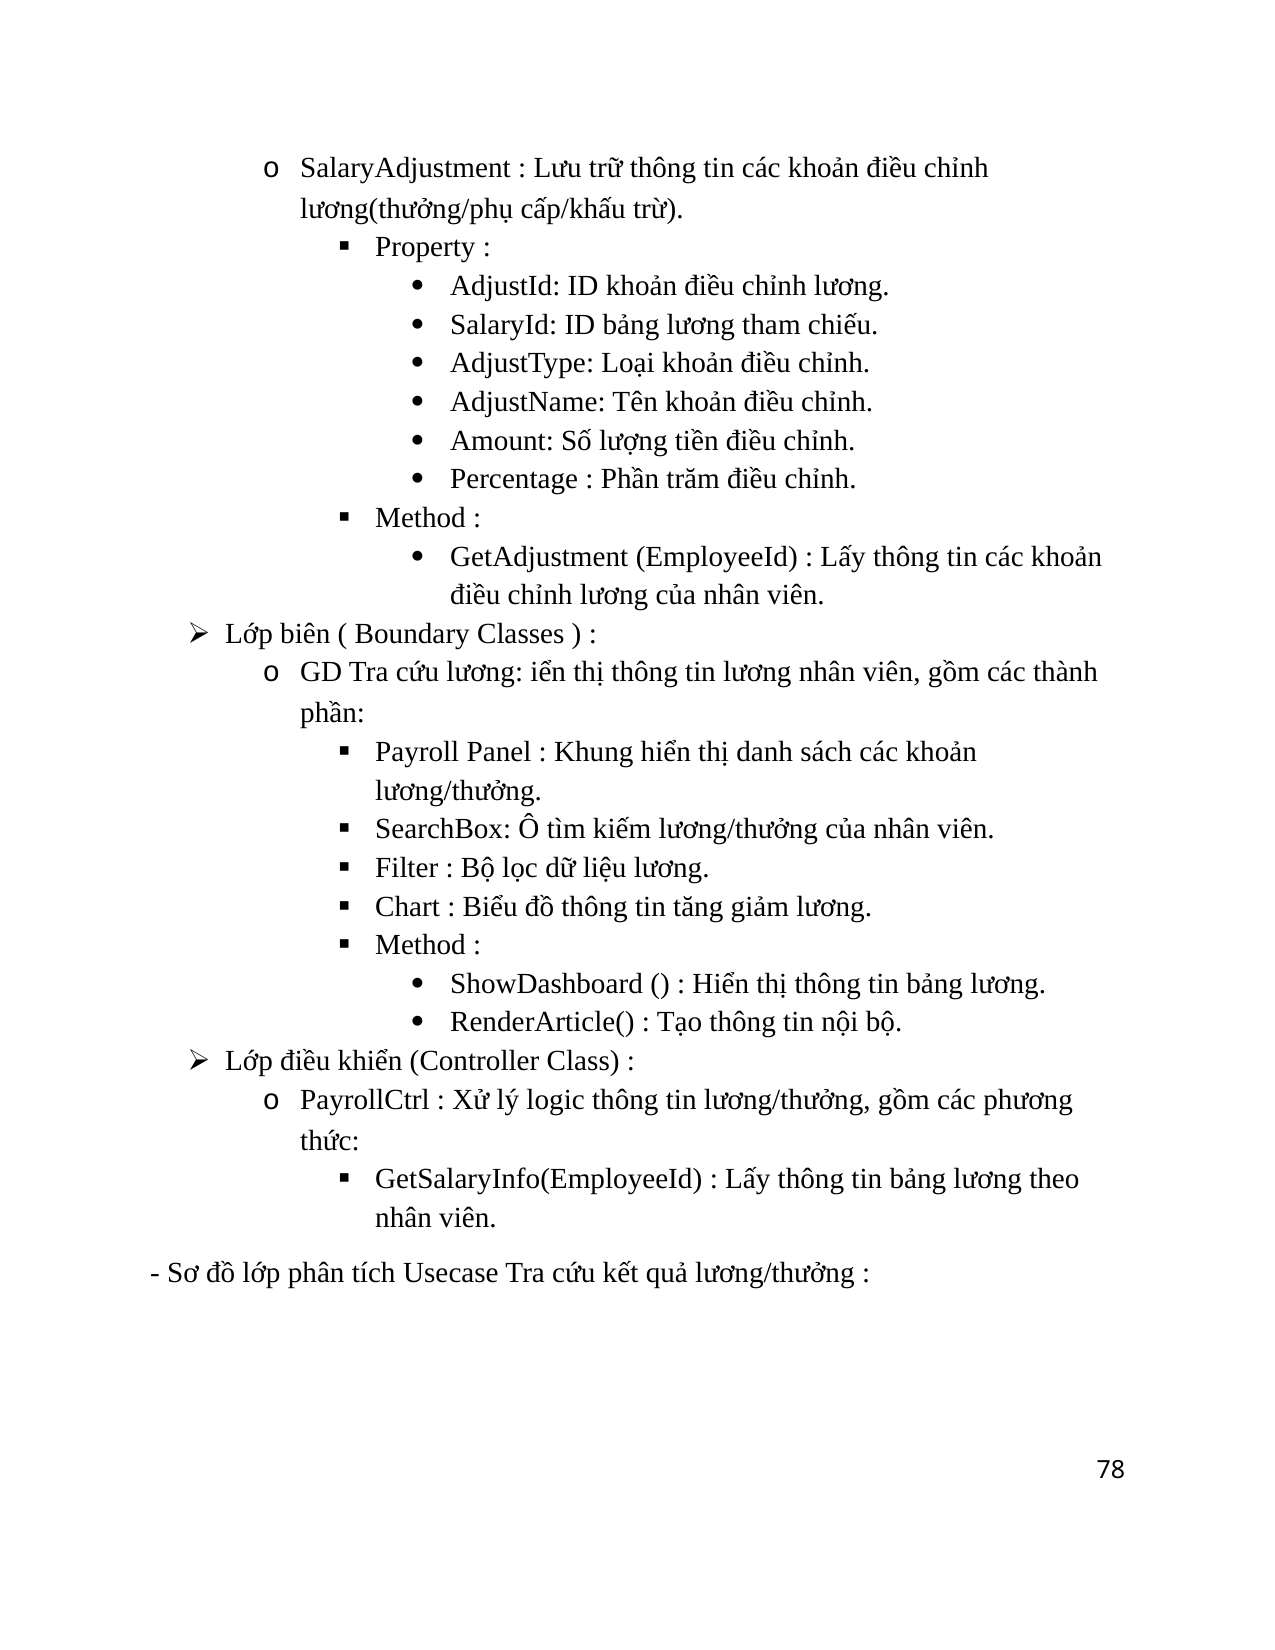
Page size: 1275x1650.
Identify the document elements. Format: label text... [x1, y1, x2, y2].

list Filter : Bộ lọc dữ liệu lương. [337, 850, 1125, 884]
list Percentage : Phần trăm điều chỉnh. [412, 461, 1125, 495]
list Chart : Biểu đồ thông tin tăng giảm lương. [337, 889, 1125, 922]
list RenderArticle() : Tạo thông tin nội bộ. [412, 1004, 1125, 1038]
list Property : [337, 229, 1125, 263]
list AdjustId: ID khoản điều chỉnh lương. [412, 268, 1125, 302]
list GetAdjustment (EmployeeId) : Lấy thông tin các khoản điều chỉnh lương của nhân viên. [412, 539, 1125, 611]
list PayrollCtrl : Xử lý logic thông tin lương/thưởng, gồm các phương thức: [262, 1082, 1125, 1156]
list SalaryAdjustment : Lưu trữ thông tin các khoản điều chỉnh lương(thưởng/phụ cấp/khấu trừ). [262, 150, 1125, 224]
list Method : [337, 927, 1125, 961]
list Payroll Panel : Khung hiển thị danh sách các khoản lương/thưởng. [337, 734, 1125, 806]
list GD Tra cứu lương: iển thị thông tin lương nhân viên, gồm các thành phần: [262, 654, 1125, 729]
list Lớp điều khiển (Controller Class) : [187, 1043, 1125, 1077]
list SalaryId: ID bảng lương tham chiếu. [412, 307, 1125, 341]
text - Sơ đồ lớp phân tích Usecase Tra cứu kết quả lương/thưởng : [150, 1255, 1125, 1289]
list Lớp biên ( Boundary Classes ) : [187, 616, 1125, 649]
list SearchBox: Ô tìm kiếm lương/thưởng của nhân viên. [337, 811, 1125, 845]
list AdjustType: Loại khoản điều chỉnh. [412, 346, 1125, 379]
list ShowDashboard () : Hiển thị thông tin bảng lương. [412, 966, 1125, 999]
list Amount: Số lượng tiền điều chỉnh. [412, 423, 1125, 456]
list AdjustName: Tên khoản điều chỉnh. [412, 384, 1125, 418]
list GetSalaryInfo(EmployeeId) : Lấy thông tin bảng lương theo nhân viên. [337, 1161, 1125, 1234]
list Method : [337, 500, 1125, 534]
